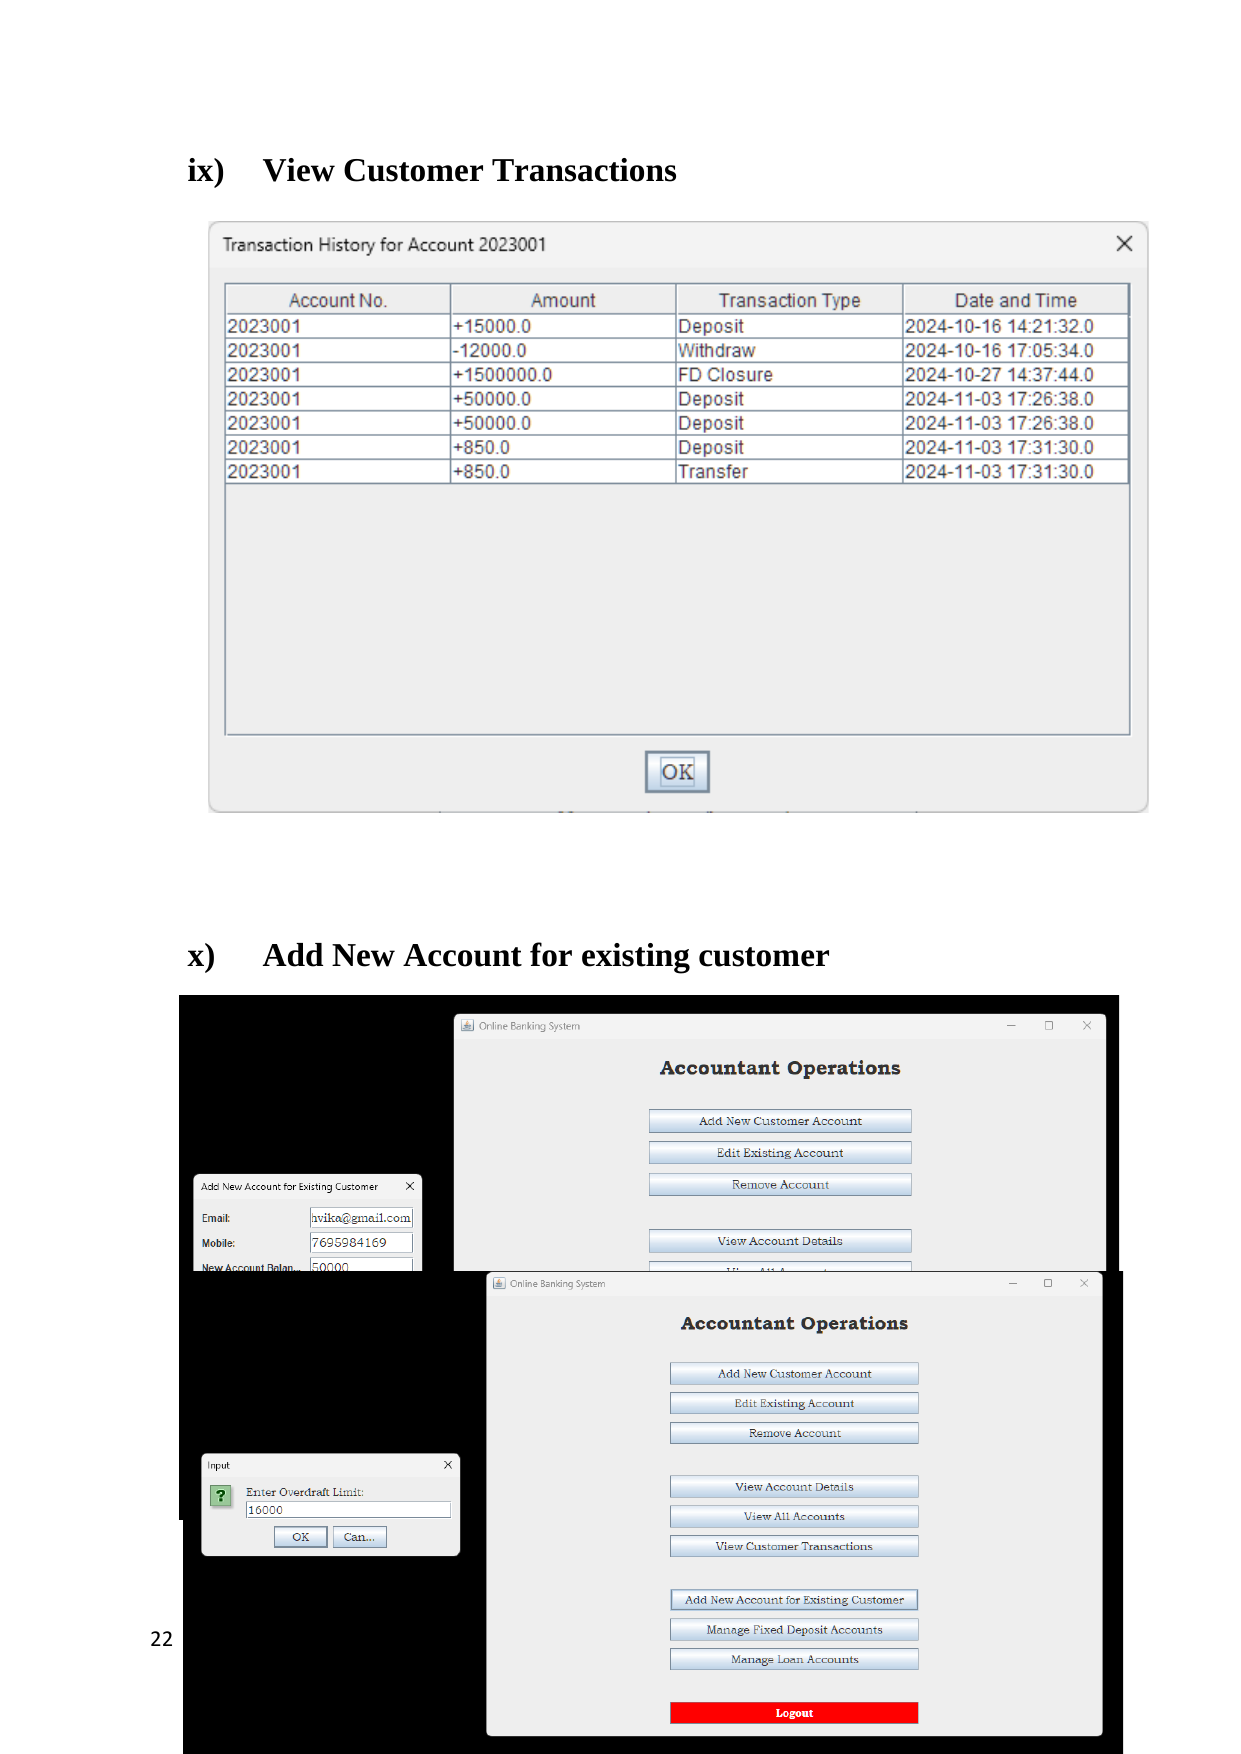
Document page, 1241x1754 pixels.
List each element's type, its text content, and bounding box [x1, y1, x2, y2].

list View Customer Transactions [187, 150, 1090, 188]
picture [208, 221, 1149, 813]
picture [179, 995, 1124, 1754]
list Add New Account for existing customer [187, 935, 1090, 973]
